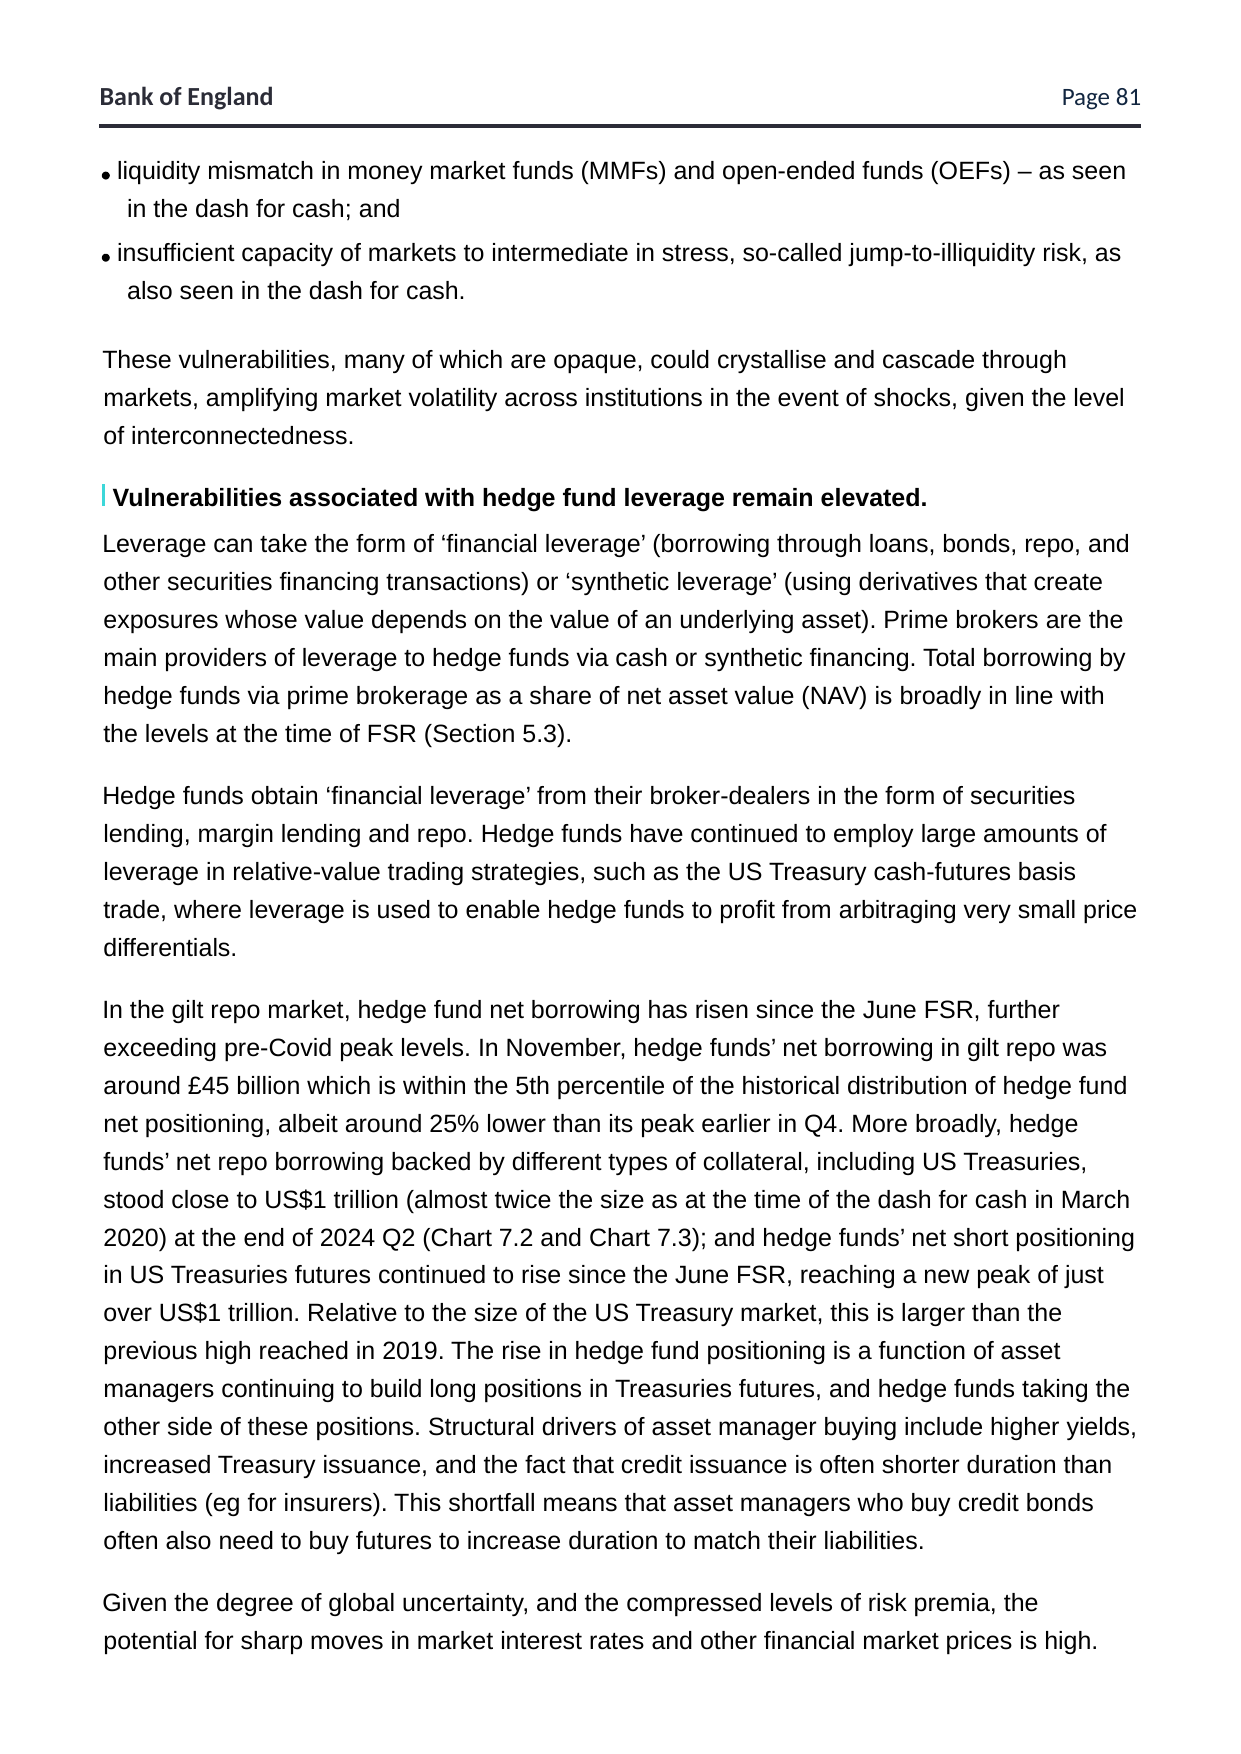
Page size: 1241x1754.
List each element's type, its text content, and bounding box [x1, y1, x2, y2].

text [102, 1588, 1140, 1655]
text Hedge funds obtain ‘financial leverage’ from their broker-dealers in the form of securities lending, margin lending and repo. Hedge funds have continued to employ large amounts of leverage in relative-value trading strategies, such as the US Treasury cash-futures basis trade, where leverage is used to enable hedge funds to profit from arbitraging very small price differentials. [102, 781, 1140, 961]
text In the gilt repo market, hedge fund net borrowing has risen since the June FSR, further exceeding pre-Covid peak levels. In November, hedge funds’ net borrowing in gilt repo was around £45 billion which is within the 5th percentile of the historical distribution of hedge fund net positioning, albeit around 25% lower than its peak earlier in Q4. More broadly, hedge funds’ net repo borrowing backed by different types of collateral, including US Treasuries, stood close to US$1 trillion (almost twice the size as at the time of the dash for cash in March 2020) at the end of 2024 Q2 (Chart 7.2 and Chart 7.3); and hedge funds’ net short positioning in US Treasuries futures continued to rise since the June FSR, reaching a new peak of just over US$1 trillion. Relative to the size of the US Treasury market, this is larger than the previous high reached in 2019. The rise in hedge fund positioning is a function of asset managers continuing to build long positions in Treasuries futures, and hedge funds taking the other side of these positions. Structural drivers of asset manager buying include higher yields, increased Treasury issuance, and the fact that credit issuance is often shorter duration than liabilities (eg for insurers). This shortfall means that asset managers who buy credit bonds often also need to buy futures to increase duration to match their liabilities. [102, 995, 1140, 1555]
text insufficient capacity of markets to intermediate in stress, so-called jump-to-illiquidity risk, as also seen in the dash for cash. [102, 238, 1140, 305]
text Leverage can take the form of ‘financial leverage’ (borrowing through loans, bonds, repo, and other securities financing transactions) or ‘synthetic leverage’ (using derivatives that create exposures whose value depends on the value of an underlying asset). Prime brokers are the main providers of leverage to hedge funds via cash or synthetic financing. Total borrowing by hedge funds via prime brokerage as a share of net asset value (NAV) is broadly in line with the levels at the time of FSR (Section 5.3). [102, 529, 1140, 747]
text Vulnerabilities associated with hedge fund leverage remain elevated. [102, 483, 1140, 512]
text liquidity mismatch in money market funds (MMFs) and open-ended funds (OEFs) – as seen in the dash for cash; and [102, 156, 1140, 223]
text These vulnerabilities, many of which are opaque, could crystallise and cascade through markets, amplifying market volatility across institutions in the event of shocks, given the level of interconnectedness. [102, 345, 1140, 449]
